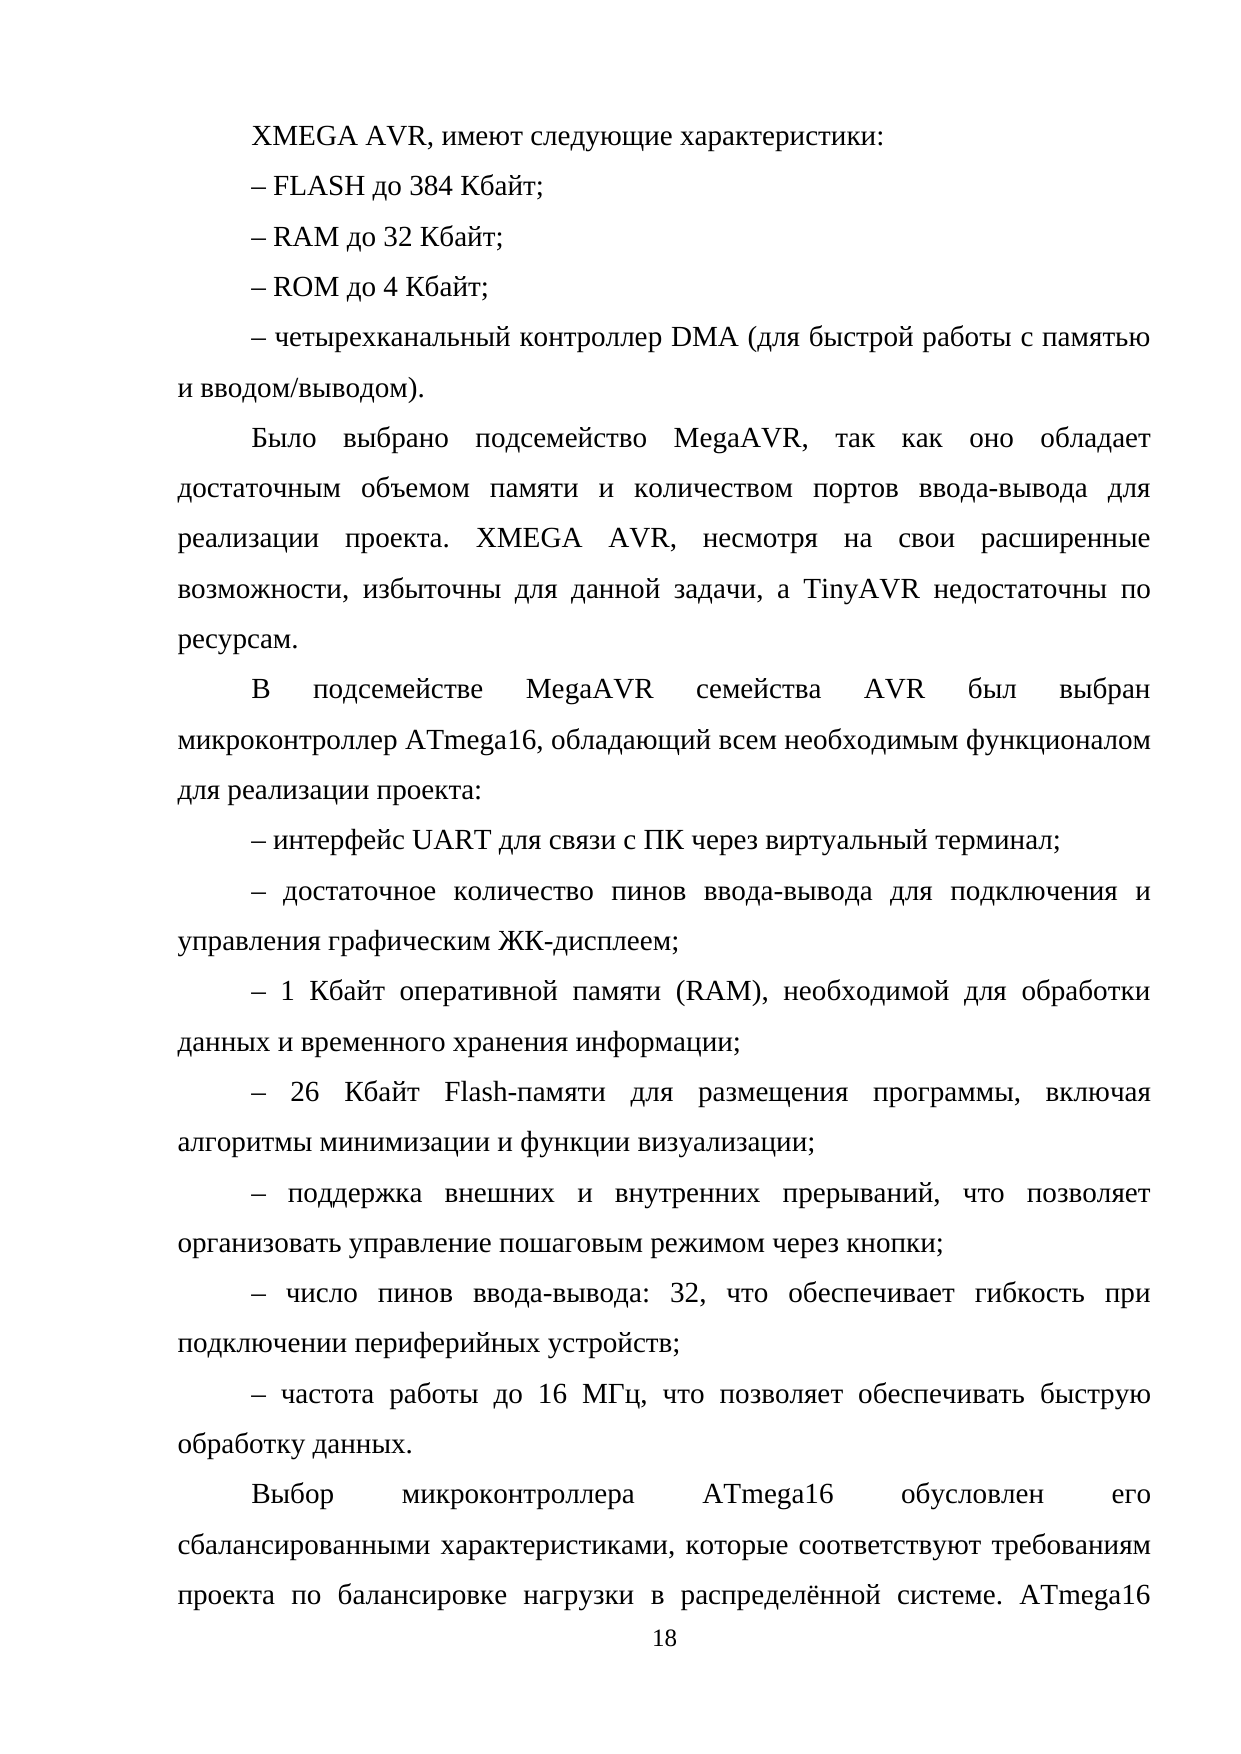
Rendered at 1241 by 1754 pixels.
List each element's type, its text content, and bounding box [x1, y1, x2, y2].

text – 26 Кбайт Flash-памяти для размещения программы, включая алгоритмы минимизации и функции визуализации; [177, 1074, 1152, 1158]
text XMEGA AVR, имеют следующие характеристики: [177, 118, 1152, 152]
text В подсемействе MegaAVR семейства AVR был выбран микроконтроллер ATmega16, обладающий всем необходимым функционалом для реализации проекта: [177, 672, 1152, 806]
text Было выбрано подсемейство MegaAVR, так как оно обладает достаточным объемом памяти и количеством портов ввода-вывода для реализации проекта. XMEGA AVR, несмотря на свои расширенные возможности, избыточны для данной задачи, а TinyAVR недостаточны по ресурсам. [177, 420, 1152, 655]
text – четырехканальный контроллер DMA (для быстрой работы с памятью и вводом/выводом). [177, 319, 1152, 403]
text – достаточное количество пинов ввода-вывода для подключения и управления графическим ЖК-дисплеем; [177, 873, 1152, 957]
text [177, 1477, 1152, 1611]
text – FLASH до 384 Кбайт; [177, 168, 1152, 202]
text – частота работы до 16 МГц, что позволяет обеспечивать быструю обработку данных. [177, 1376, 1152, 1460]
text – число пинов ввода-вывода: 32, что обеспечивает гибкость при подключении периферийных устройств; [177, 1275, 1152, 1359]
text – 1 Кбайт оперативной памяти (RAM), необходимой для обработки данных и временного хранения информации; [177, 973, 1152, 1057]
text – поддержка внешних и внутренних прерываний, что позволяет организовать управление пошаговым режимом через кнопки; [177, 1175, 1152, 1258]
text – ROM до 4 Кбайт; [177, 269, 1152, 303]
text – RAM до 32 Кбайт; [177, 219, 1152, 252]
text – интерфейс UART для связи с ПК через виртуальный терминал; [177, 822, 1152, 856]
